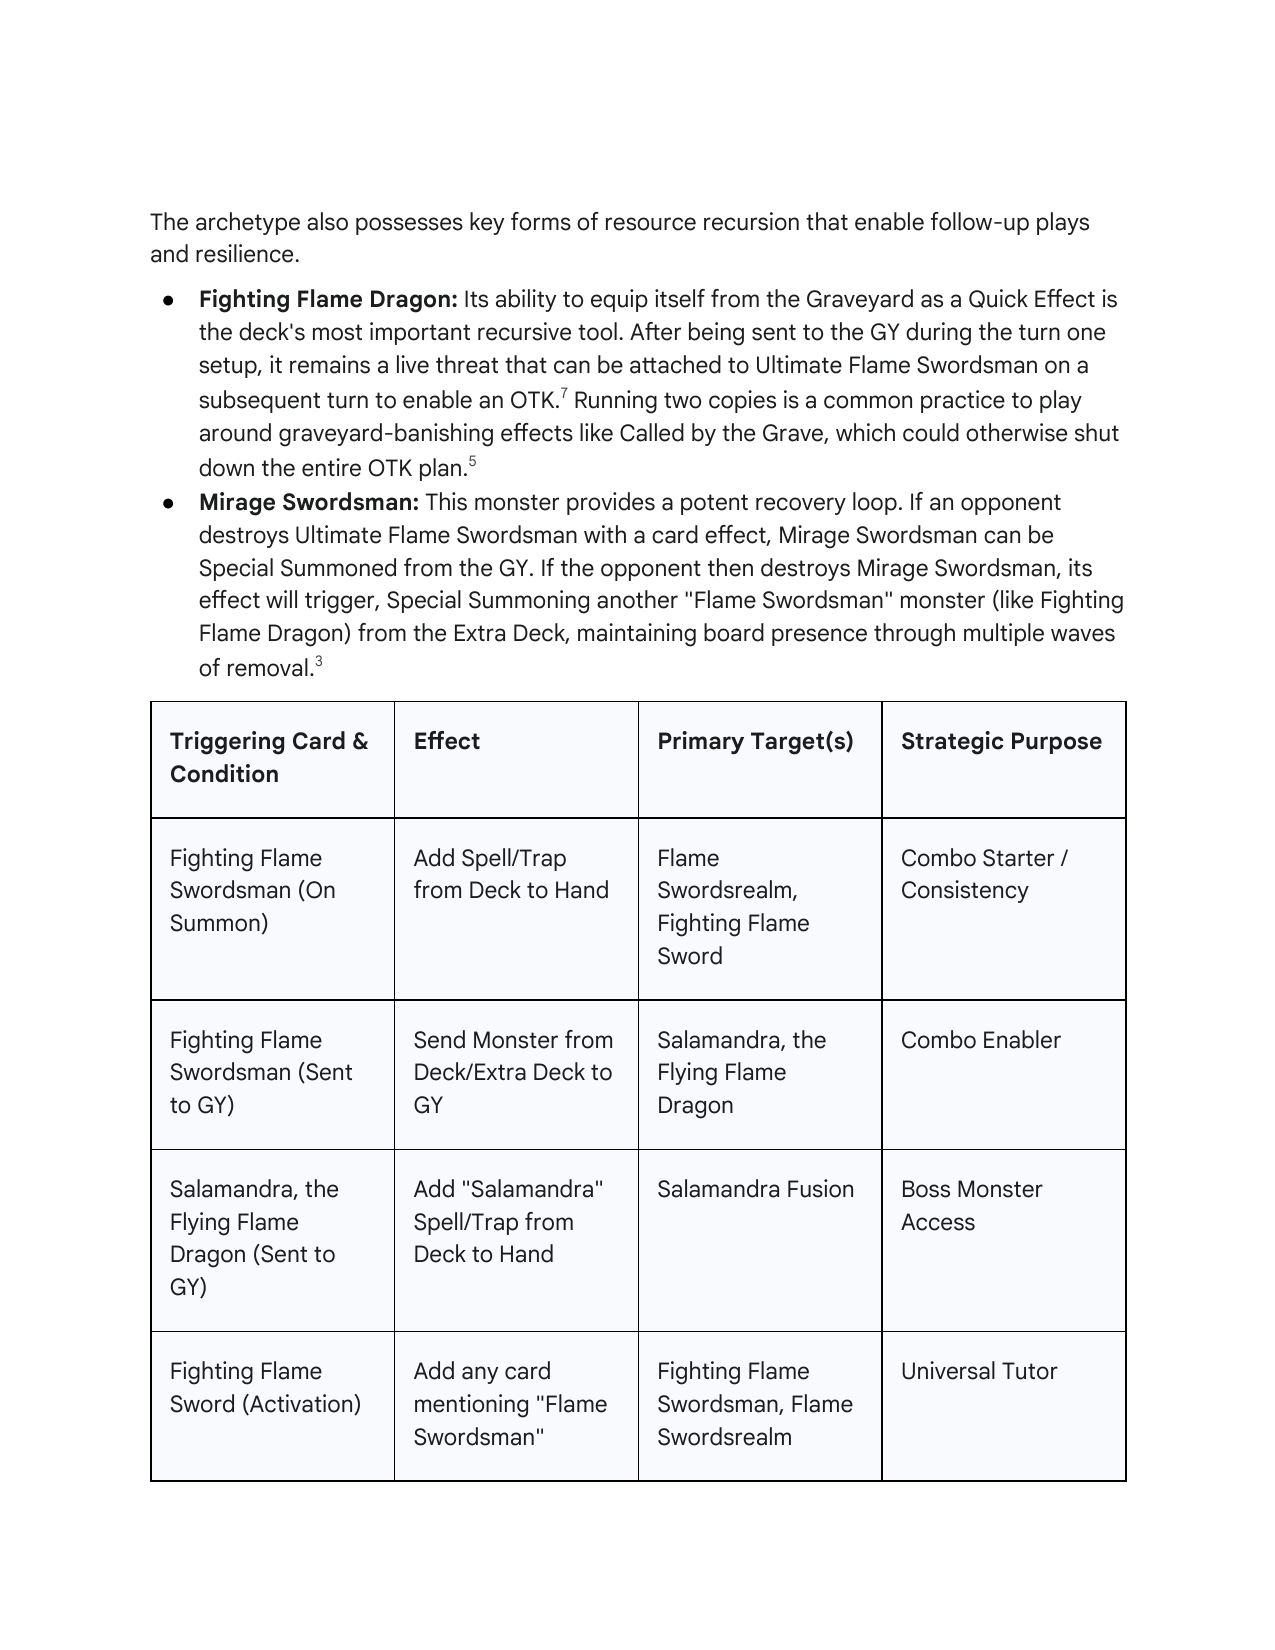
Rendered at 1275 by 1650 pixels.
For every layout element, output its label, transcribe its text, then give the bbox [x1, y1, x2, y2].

table_cell Send Monster from Deck/Extra Deck to GY [395, 1001, 638, 1149]
table_header Strategic Purpose [883, 702, 1125, 817]
list Fighting Flame Dragon: Its ability to equip itself from the Graveyard as a Quick Effect is the deck's most important recursive tool. After being sent to the GY during the turn one setup, it remains a live threat that can be attached to Ultimate Flame Swordsman on a subsequent turn to enable an OTK.7 Running two copies is a common practice to play around graveyard-banishing effects like Called by the Grave, which could otherwise shut down the entire OTK plan.5 [161, 286, 1125, 484]
table_cell Salamandra Fusion [639, 1150, 881, 1331]
table_cell Boss Monster Access [883, 1150, 1125, 1331]
table_header Primary Target(s) [639, 702, 881, 817]
table_cell Salamandra, the Flying Flame Dragon [639, 1001, 881, 1149]
table_cell Add any card mentioning "Flame Swordsman" [395, 1332, 638, 1480]
table_cell Combo Enabler [883, 1001, 1125, 1149]
text The archetype also possesses key forms of resource recursion that enable follow-up plays and resilience. [150, 208, 1125, 269]
table_header Triggering Card & Condition [152, 702, 394, 817]
table_cell Fighting Flame Swordsman, Flame Swordsrealm [639, 1332, 881, 1480]
table_cell Add "Salamandra" Spell/Trap from Deck to Hand [395, 1150, 638, 1331]
table_cell Fighting Flame Sword (Activation) [152, 1332, 394, 1480]
table_cell Salamandra, the Flying Flame Dragon (Sent to GY) [152, 1150, 394, 1331]
list Mirage Swordsman: This monster provides a potent recovery loop. If an opponent destroys Ultimate Flame Swordsman with a card effect, Mirage Swordsman can be Special Summoned from the GY. If the opponent then destroys Mirage Swordsman, its effect will trigger, Special Summoning another "Flame Swordsman" monster (like Fighting Flame Dragon) from the Extra Deck, maintaining board presence through multiple waves of removal.3 [161, 488, 1125, 684]
table_cell Fighting Flame Swordsman (Sent to GY) [152, 1001, 394, 1149]
table_cell Fighting Flame Swordsman (On Summon) [152, 819, 394, 999]
table_cell Combo Starter / Consistency [883, 819, 1125, 999]
table_cell Universal Tutor [883, 1332, 1125, 1480]
table_cell Add Spell/Trap from Deck to Hand [395, 819, 638, 999]
table_header Effect [395, 702, 638, 817]
table_cell Flame Swordsrealm, Fighting Flame Sword [639, 819, 881, 999]
